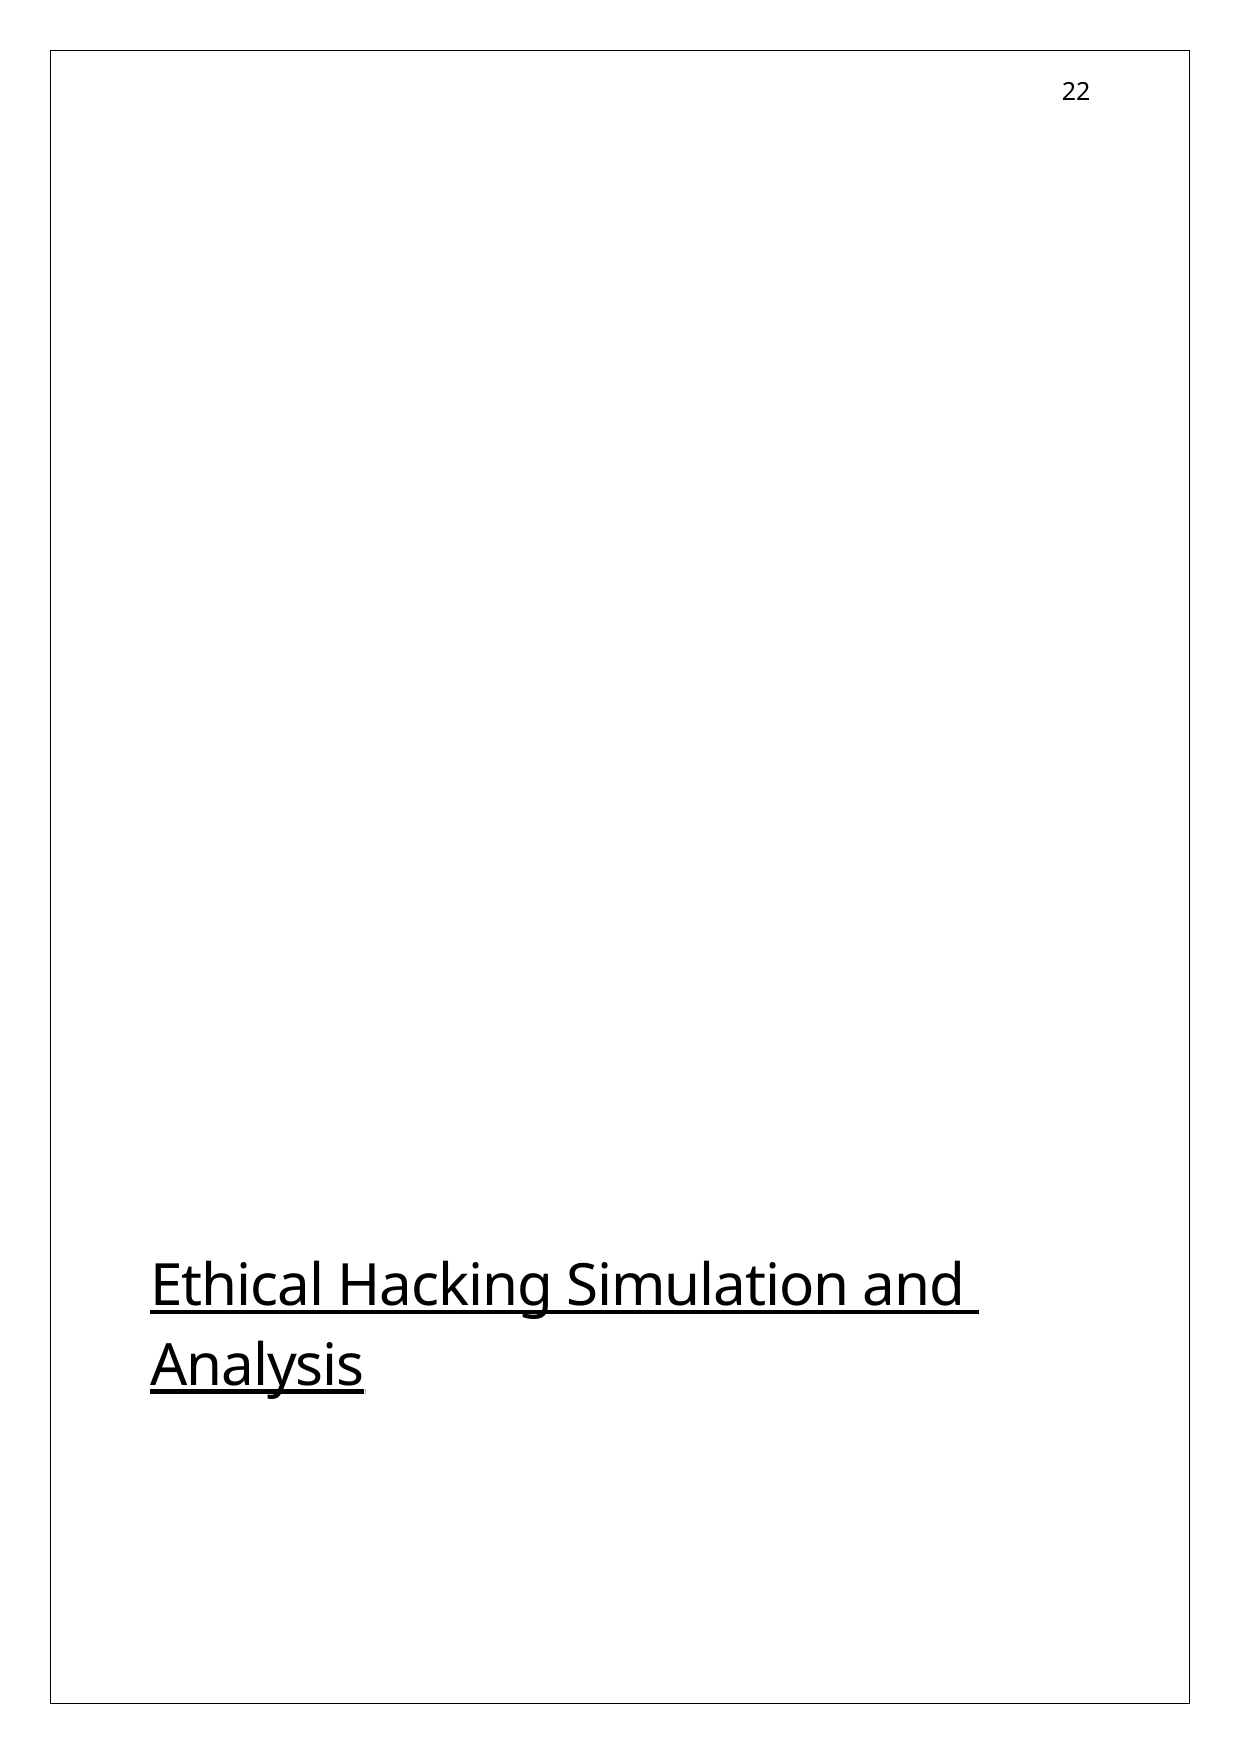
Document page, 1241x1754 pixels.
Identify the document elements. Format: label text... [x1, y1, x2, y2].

title Ethical Hacking Simulation and Analysis [150, 1243, 1090, 1402]
